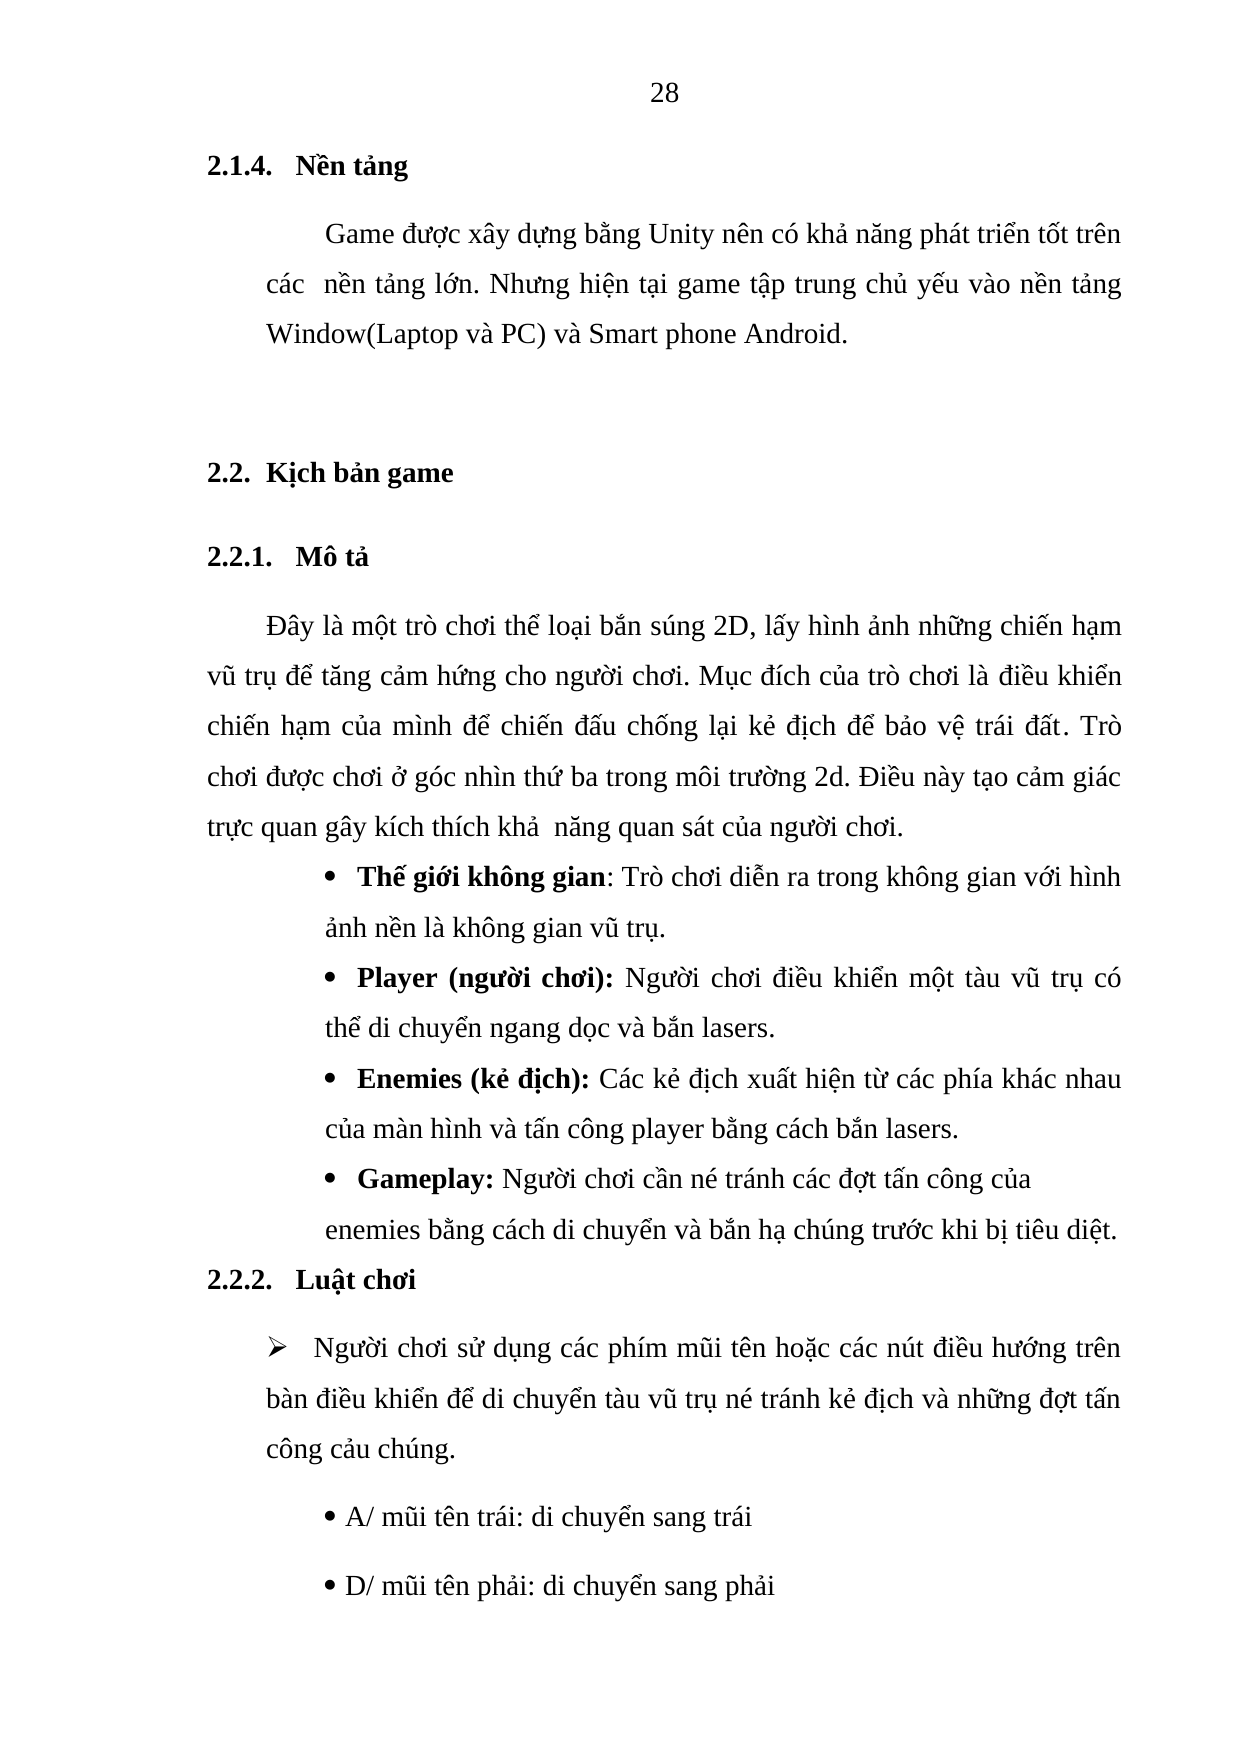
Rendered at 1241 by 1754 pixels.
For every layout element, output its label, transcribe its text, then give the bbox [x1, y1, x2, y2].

subtitle Kịch bản game [207, 456, 1122, 489]
text Đây là một trò chơi thể loại bắn súng 2D, lấy hình ảnh những chiến hạm vũ trụ để tăng cảm hứng cho người chơi. Mục đích của trò chơi là điều khiển chiến hạm của mình để chiến đấu chống lại kẻ địch để bảo vệ trái đất. Trò chơi được chơi ở góc nhìn thứ ba trong môi trường 2d. Điều này tạo cảm giác trực quan gây kích thích khả năng quan sát của người chơi. [207, 608, 1122, 842]
list Player (người chơi): Người chơi điều khiển một tàu vũ trụ có thể di chuyển ngang dọc và bắn lasers. [325, 960, 1122, 1044]
subtitle Luật chơi [207, 1262, 1122, 1296]
list Enemies (kẻ địch): Các kẻ địch xuất hiện từ các phía khác nhau của màn hình và tấn công player bằng cách bắn lasers. [325, 1061, 1122, 1145]
list Thế giới không gian: Trò chơi diễn ra trong không gian với hình ảnh nền là không gian vũ trụ. [325, 859, 1122, 943]
text Game được xây dựng bằng Unity nên có khả năng phát triển tốt trên các nền tảng lớn. Nhưng hiện tại game tập trung chủ yếu vào nền tảng Window(Laptop và PC) và Smart phone Android. [266, 216, 1122, 350]
subtitle Nền tảng [207, 148, 1122, 181]
list Gameplay: Người chơi cần né tránh các đợt tấn công của [325, 1161, 1122, 1195]
text enemies bằng cách di chuyển và bắn hạ chúng trước khi bị tiêu diệt. [325, 1212, 1122, 1245]
list D/ mũi tên phải: di chuyển sang phải [325, 1568, 1122, 1602]
subtitle Mô tả [207, 539, 1122, 573]
list A/ mũi tên trái: di chuyển sang trái [325, 1499, 1122, 1533]
list Người chơi sử dụng các phím mũi tên hoặc các nút điều hướng trên bàn điều khiển để di chuyển tàu vũ trụ né tránh kẻ địch và những đợt tấn công cảu chúng. [266, 1331, 1122, 1465]
